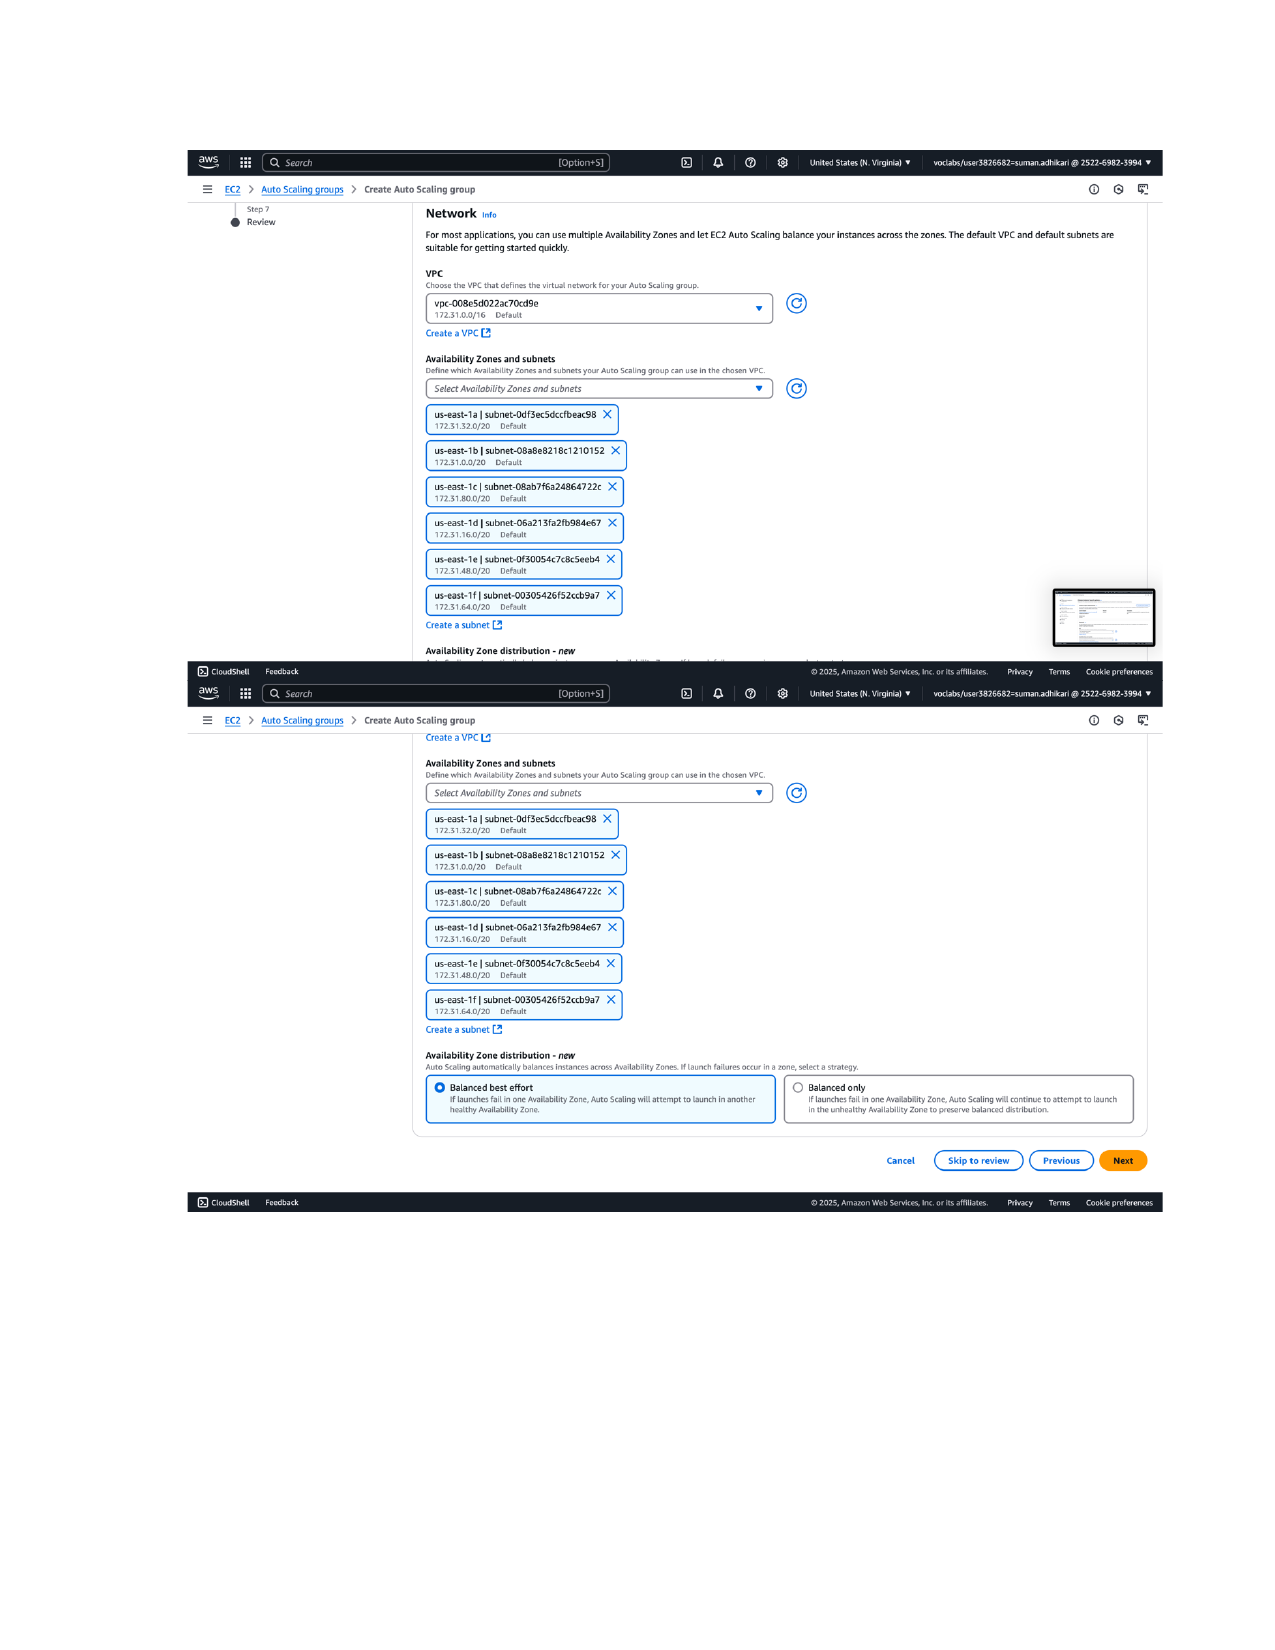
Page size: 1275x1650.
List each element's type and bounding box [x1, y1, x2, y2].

picture [187, 150, 1163, 1212]
